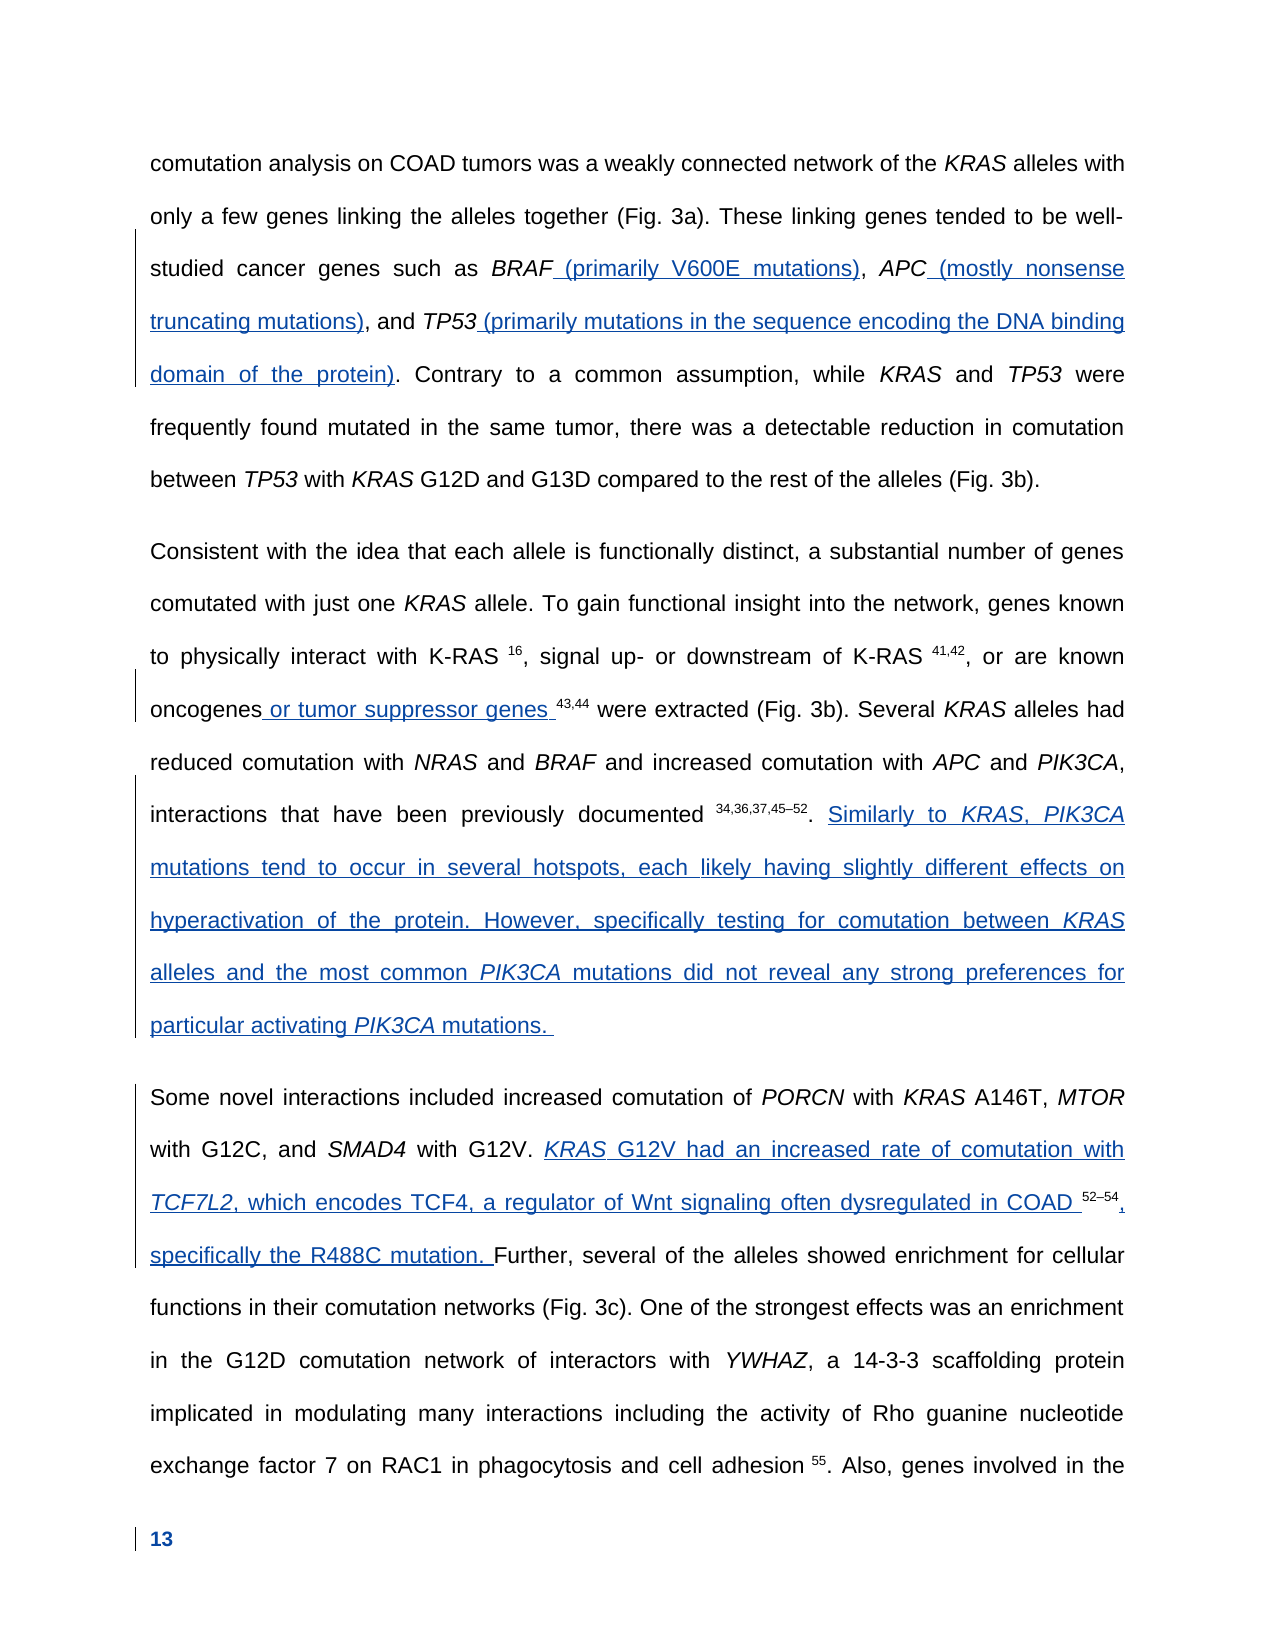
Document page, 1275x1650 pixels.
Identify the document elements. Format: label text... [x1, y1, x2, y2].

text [150, 150, 1125, 493]
text Consistent with the idea that each allele is functionally distinct, a substantial number of genes comutated with just one KRAS allele. To gain functional insight into the network, genes known to physically interact with K-RAS , signal up- or downstream of K-RAS , or are known oncogenes were extracted (Fig. 3b). Several KRAS alleles had reduced comutation with NRAS and BRAF and increased comutation with APC and PIK3CA, interactions that have been previously documented . [150, 931, 1125, 982]
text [150, 1083, 1125, 1479]
text Consistent with the idea that each allele is functionally distinct, a substantial number of genes comutated with just one KRAS allele. To gain functional insight into the network, genes known to physically interact with K-RAS , signal up- or downstream of K-RAS , or are known oncogenes were extracted (Fig. 3b). Several KRAS alleles had reduced comutation with NRAS and BRAF and increased comutation with APC and PIK3CA, interactions that have been previously documented . [150, 983, 1125, 1038]
text Consistent with the idea that each allele is functionally distinct, a substantial number of genes comutated with just one KRAS allele. To gain functional insight into the network, genes known to physically interact with K-RAS , signal up- or downstream of K-RAS , or are known oncogenes were extracted (Fig. 3b). Several KRAS alleles had reduced comutation with NRAS and BRAF and increased comutation with APC and PIK3CA, interactions that have been previously documented . [150, 878, 1125, 929]
text Consistent with the idea that each allele is functionally distinct, a substantial number of genes comutated with just one KRAS allele. To gain functional insight into the network, genes known to physically interact with K-RAS , signal up- or downstream of K-RAS , or are known oncogenes were extracted (Fig. 3b). Several KRAS alleles had reduced comutation with NRAS and BRAF and increased comutation with APC and PIK3CA, interactions that have been previously documented . [150, 538, 1125, 877]
